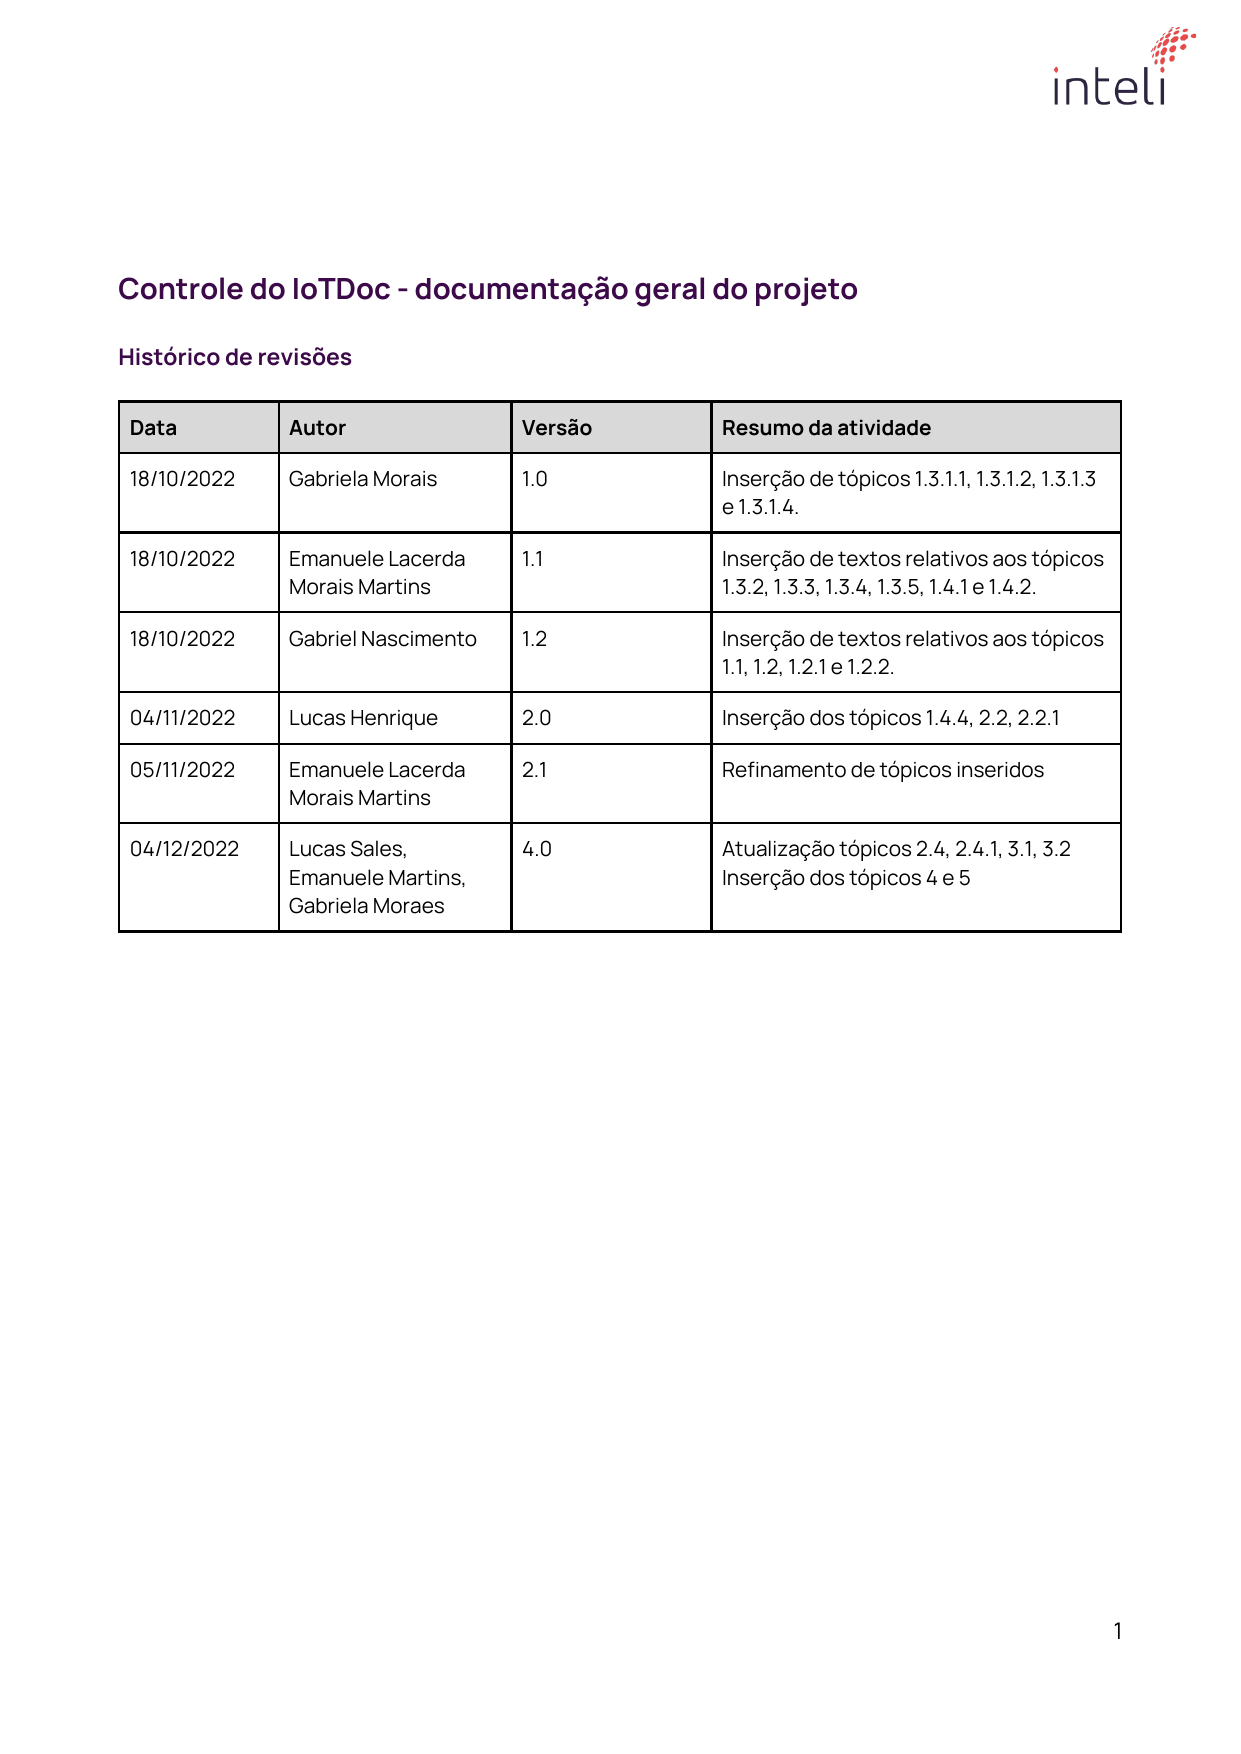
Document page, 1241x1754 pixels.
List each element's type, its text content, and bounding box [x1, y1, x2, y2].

table_cell Inserção de textos relativos aos tópicos 1.1, 1.2, 1.2.1 e 1.2.2. [713, 613, 1120, 691]
table_cell 1.0 [513, 454, 710, 531]
table_cell Refinamento de tópicos inseridos [713, 745, 1120, 822]
table_cell 18/10/2022 [120, 454, 278, 531]
table_cell 18/10/2022 [120, 613, 278, 691]
table_cell 1.1 [513, 534, 710, 611]
table_cell 04/12/2022 [120, 824, 278, 930]
table_cell 2.1 [513, 745, 710, 822]
table_cell Gabriel Nascimento [280, 613, 510, 691]
table_cell Emanuele Lacerda Morais Martins [280, 534, 510, 611]
table_cell Lucas Henrique [280, 693, 510, 742]
table_cell Atualização tópicos 2.4, 2.4.1, 3.1, 3.2 Inserção dos tópicos 4 e 5 [713, 824, 1120, 930]
table_cell 05/11/2022 [120, 745, 278, 822]
table_header Data [120, 403, 278, 452]
table_header Resumo da atividade [713, 403, 1120, 452]
text Histórico de revisões [118, 341, 1122, 372]
picture [1054, 27, 1197, 105]
table_header Autor [280, 403, 510, 452]
table_cell 18/10/2022 [120, 534, 278, 611]
table_cell Inserção de textos relativos aos tópicos 1.3.2, 1.3.3, 1.3.4, 1.3.5, 1.4.1 e 1.4.2. [713, 534, 1120, 611]
text Controle do IoTDoc - documentação geral do projeto [118, 268, 1122, 308]
table_cell Inserção dos tópicos 1.4.4, 2.2, 2.2.1 [713, 693, 1120, 742]
table_cell Emanuele Lacerda Morais Martins [280, 745, 510, 822]
table_cell 4.0 [513, 824, 710, 930]
table_cell Inserção de tópicos 1.3.1.1, 1.3.1.2, 1.3.1.3 e 1.3.1.4. [713, 454, 1120, 531]
table_cell Gabriela Morais [280, 454, 510, 531]
table_cell 2.0 [513, 693, 710, 742]
table_cell 1.2 [513, 613, 710, 691]
table_cell Lucas Sales, Emanuele Martins, Gabriela Moraes [280, 824, 510, 930]
table_cell 04/11/2022 [120, 693, 278, 742]
table_header Versão [513, 403, 710, 452]
